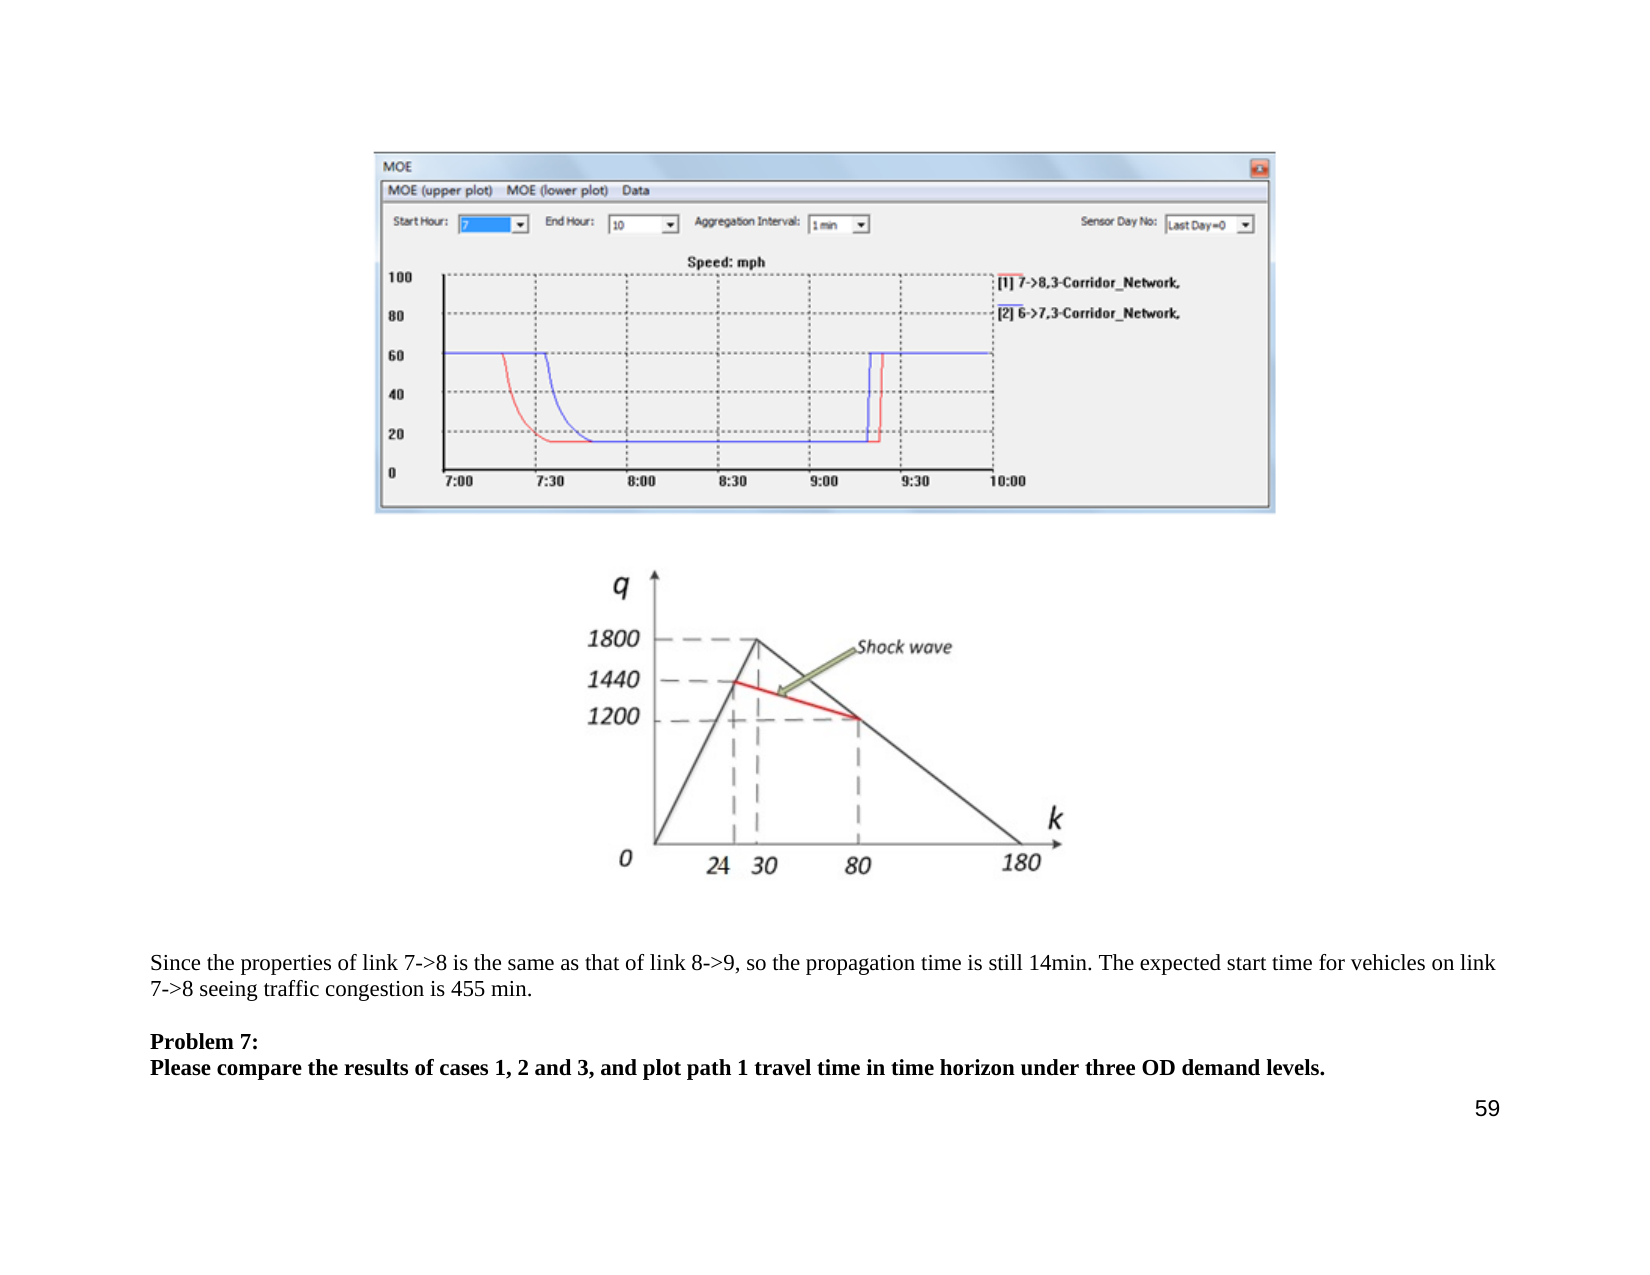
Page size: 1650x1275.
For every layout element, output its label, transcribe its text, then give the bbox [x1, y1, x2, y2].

text Since the properties of link 7->8 is the same as that of link 8->9, so the propagation time is still 14min. The expected start time for vehicles on link 7->8 seeing traffic congestion is 455 min. [150, 949, 1500, 1002]
picture [561, 543, 1089, 897]
text Problem 7: [150, 1028, 1500, 1054]
text Please compare the results of cases 1, 2 and 3, and plot path 1 travel time in time horizon under three OD demand levels. [150, 1054, 1500, 1081]
picture [371, 150, 1279, 518]
